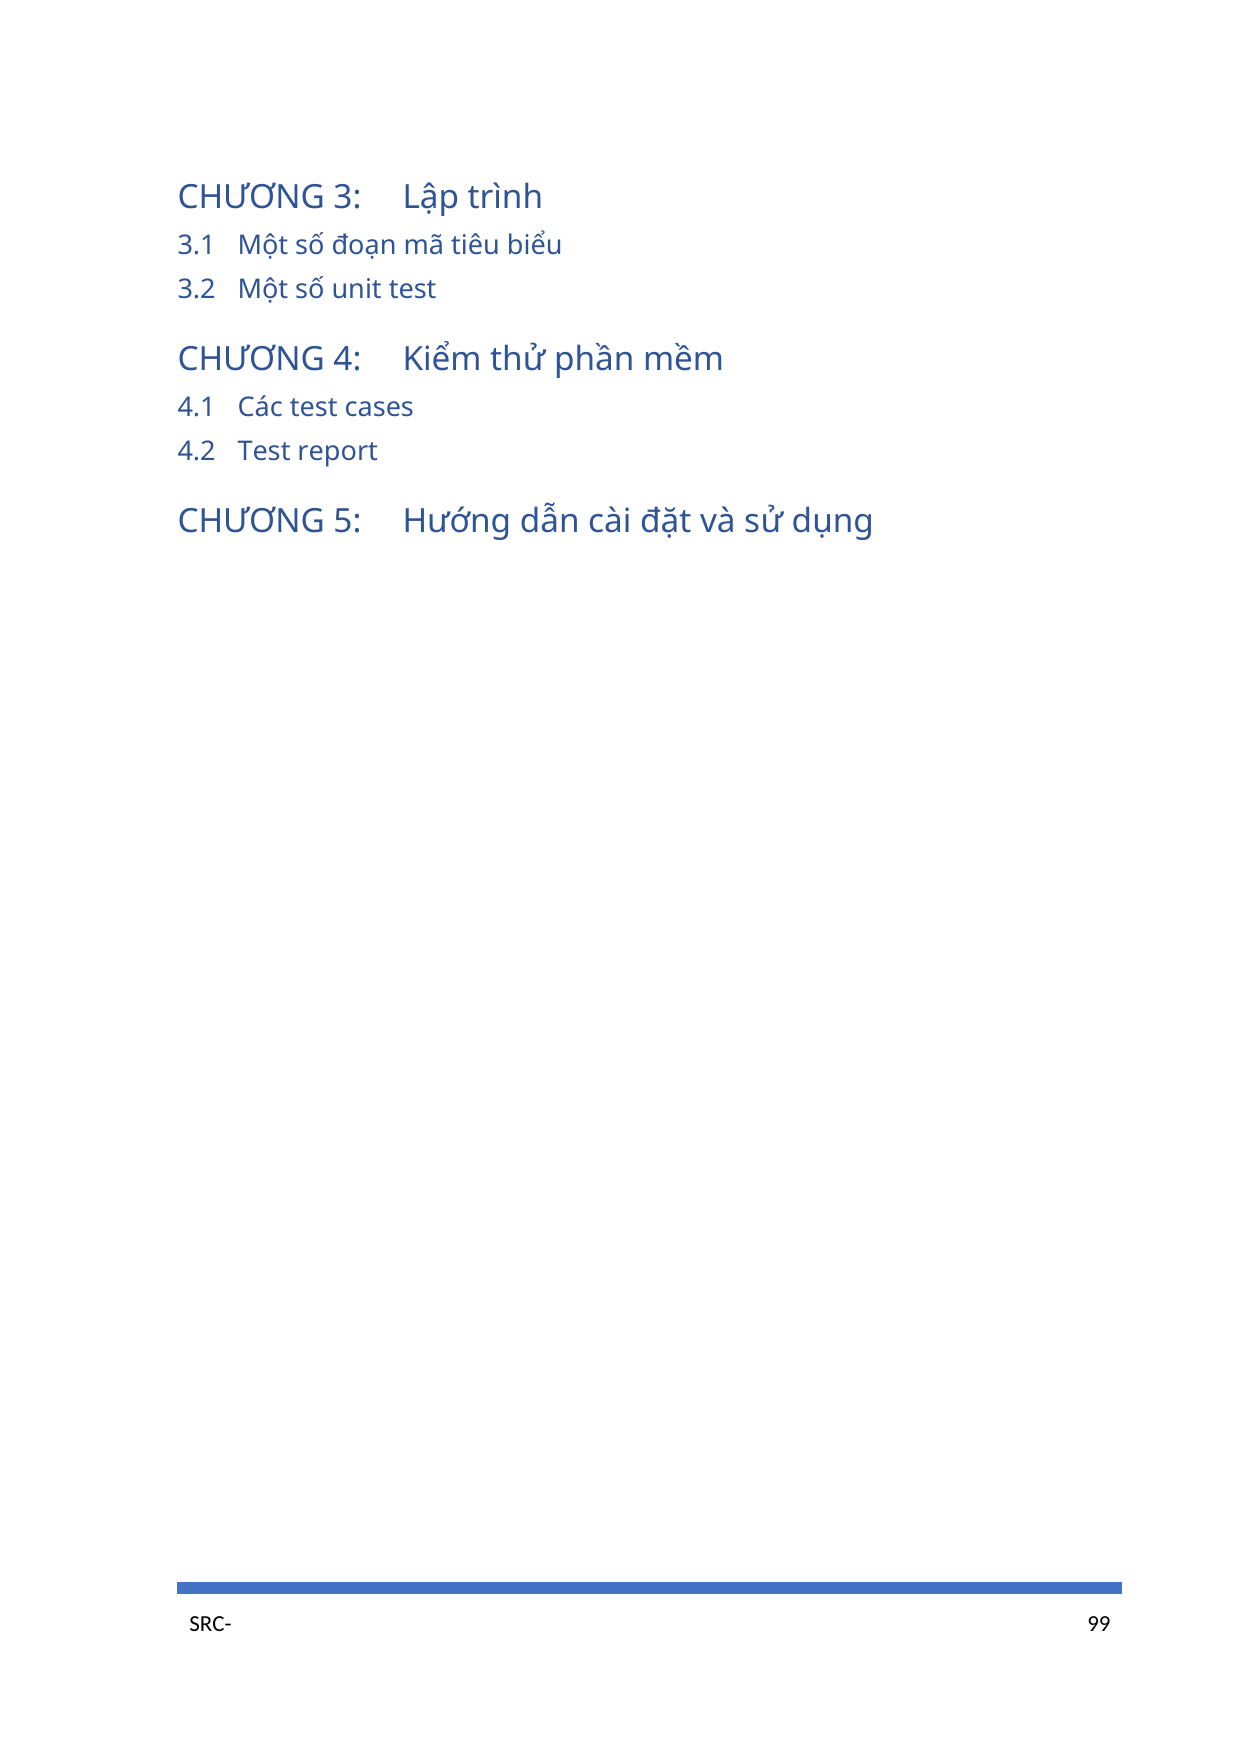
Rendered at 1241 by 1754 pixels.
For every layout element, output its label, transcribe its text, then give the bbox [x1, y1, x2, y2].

subtitle Test report [177, 432, 1122, 468]
subtitle Lập trình [177, 173, 1122, 218]
subtitle Một số đoạn mã tiêu biểu [177, 226, 1122, 263]
subtitle Một số unit test [177, 270, 1122, 307]
subtitle Các test cases [177, 388, 1122, 424]
subtitle Kiểm thử phần mềm [177, 334, 1122, 380]
subtitle Hướng dẫn cài đặt và sử dụng [177, 496, 1122, 542]
